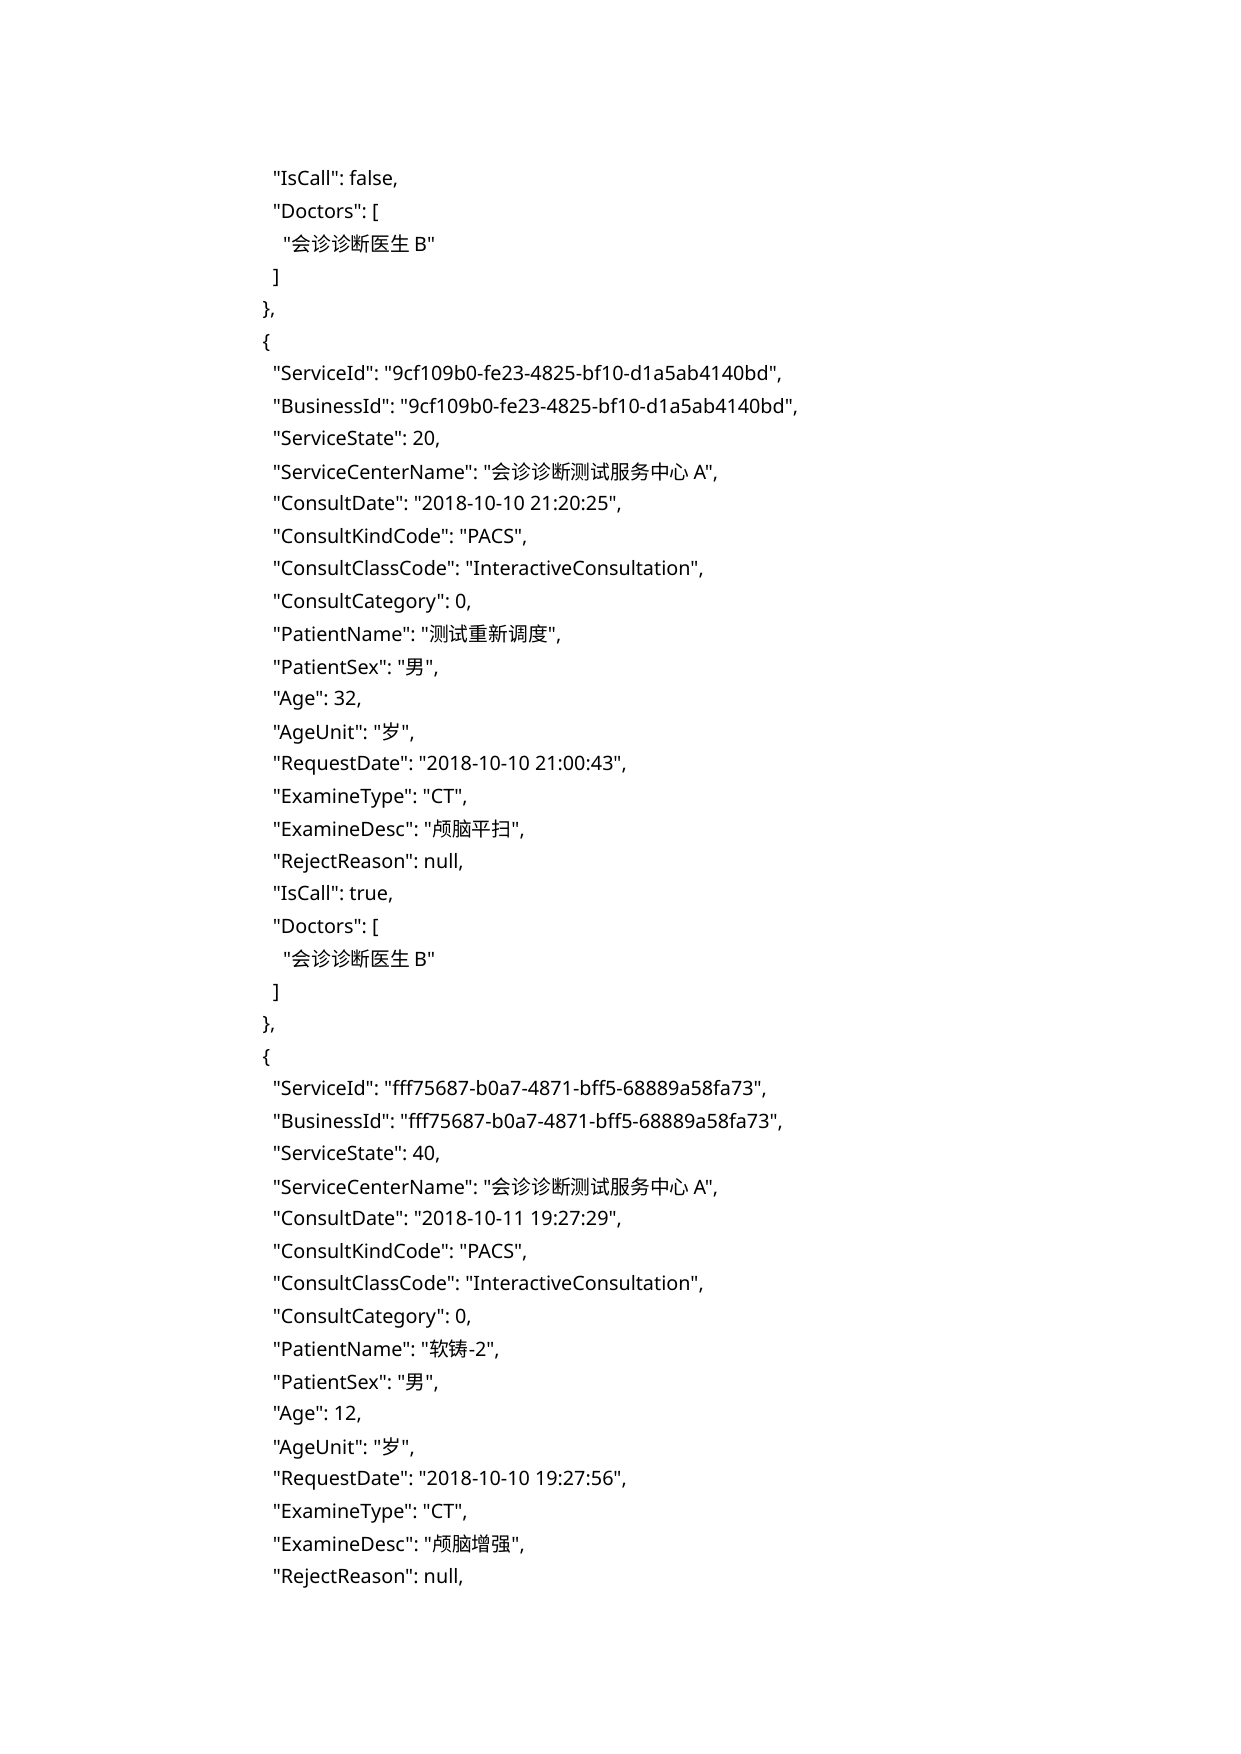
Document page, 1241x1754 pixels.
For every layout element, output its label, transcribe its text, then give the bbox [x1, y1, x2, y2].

text "PatientName": "软铸-2", [187, 1332, 1053, 1364]
text "IsCall": true, [187, 877, 1053, 909]
text "AgeUnit": "岁", [187, 714, 1053, 747]
text "会诊诊断医生B" [187, 227, 1053, 259]
text "ConsultClassCode": "InteractiveConsultation", [187, 552, 1053, 584]
text "Age": 32, [187, 682, 1053, 714]
text "ServiceState": 20, [187, 422, 1053, 454]
text "ServiceCenterName": "会诊诊断测试服务中心A", [187, 1169, 1053, 1202]
text "ServiceId": "fff75687-b0a7-4871-bff5-68889a58fa73", [187, 1072, 1053, 1104]
text "PatientName": "测试重新调度", [187, 617, 1053, 649]
text ] [187, 974, 1053, 1007]
text "Doctors": [ [187, 194, 1053, 227]
text "PatientSex": "男", [187, 1364, 1053, 1397]
text "RequestDate": "2018-10-10 19:27:56", [187, 1462, 1053, 1494]
text ] [187, 259, 1053, 292]
text "会诊诊断医生B" [187, 942, 1053, 974]
text }, [187, 292, 1053, 324]
text "ExamineType": "CT", [187, 779, 1053, 812]
text "RejectReason": null, [187, 844, 1053, 877]
text "ConsultCategory": 0, [187, 1299, 1053, 1332]
text "ConsultDate": "2018-10-11 19:27:29", [187, 1202, 1053, 1234]
text "Age": 12, [187, 1397, 1053, 1429]
text "ServiceCenterName": "会诊诊断测试服务中心A", [187, 454, 1053, 487]
text "ServiceId": "9cf109b0-fe23-4825-bf10-d1a5ab4140bd", [187, 357, 1053, 389]
text "ConsultDate": "2018-10-10 21:20:25", [187, 487, 1053, 519]
text "BusinessId": "9cf109b0-fe23-4825-bf10-d1a5ab4140bd", [187, 389, 1053, 422]
text "RejectReason": null, [187, 1559, 1053, 1592]
text "IsCall": false, [187, 162, 1053, 194]
text "BusinessId": "fff75687-b0a7-4871-bff5-68889a58fa73", [187, 1104, 1053, 1137]
text }, [187, 1007, 1053, 1039]
text "ConsultClassCode": "InteractiveConsultation", [187, 1267, 1053, 1299]
text "ExamineDesc": "颅脑增强", [187, 1527, 1053, 1559]
text { [187, 1039, 1053, 1072]
text "ExamineDesc": "颅脑平扫", [187, 812, 1053, 844]
text "ConsultKindCode": "PACS", [187, 1234, 1053, 1267]
text "PatientSex": "男", [187, 649, 1053, 682]
text "RequestDate": "2018-10-10 21:00:43", [187, 747, 1053, 779]
text "ServiceState": 40, [187, 1137, 1053, 1169]
text "AgeUnit": "岁", [187, 1429, 1053, 1462]
text "Doctors": [ [187, 909, 1053, 942]
text "ConsultKindCode": "PACS", [187, 519, 1053, 552]
text "ConsultCategory": 0, [187, 584, 1053, 617]
text "ExamineType": "CT", [187, 1494, 1053, 1527]
text { [187, 324, 1053, 357]
